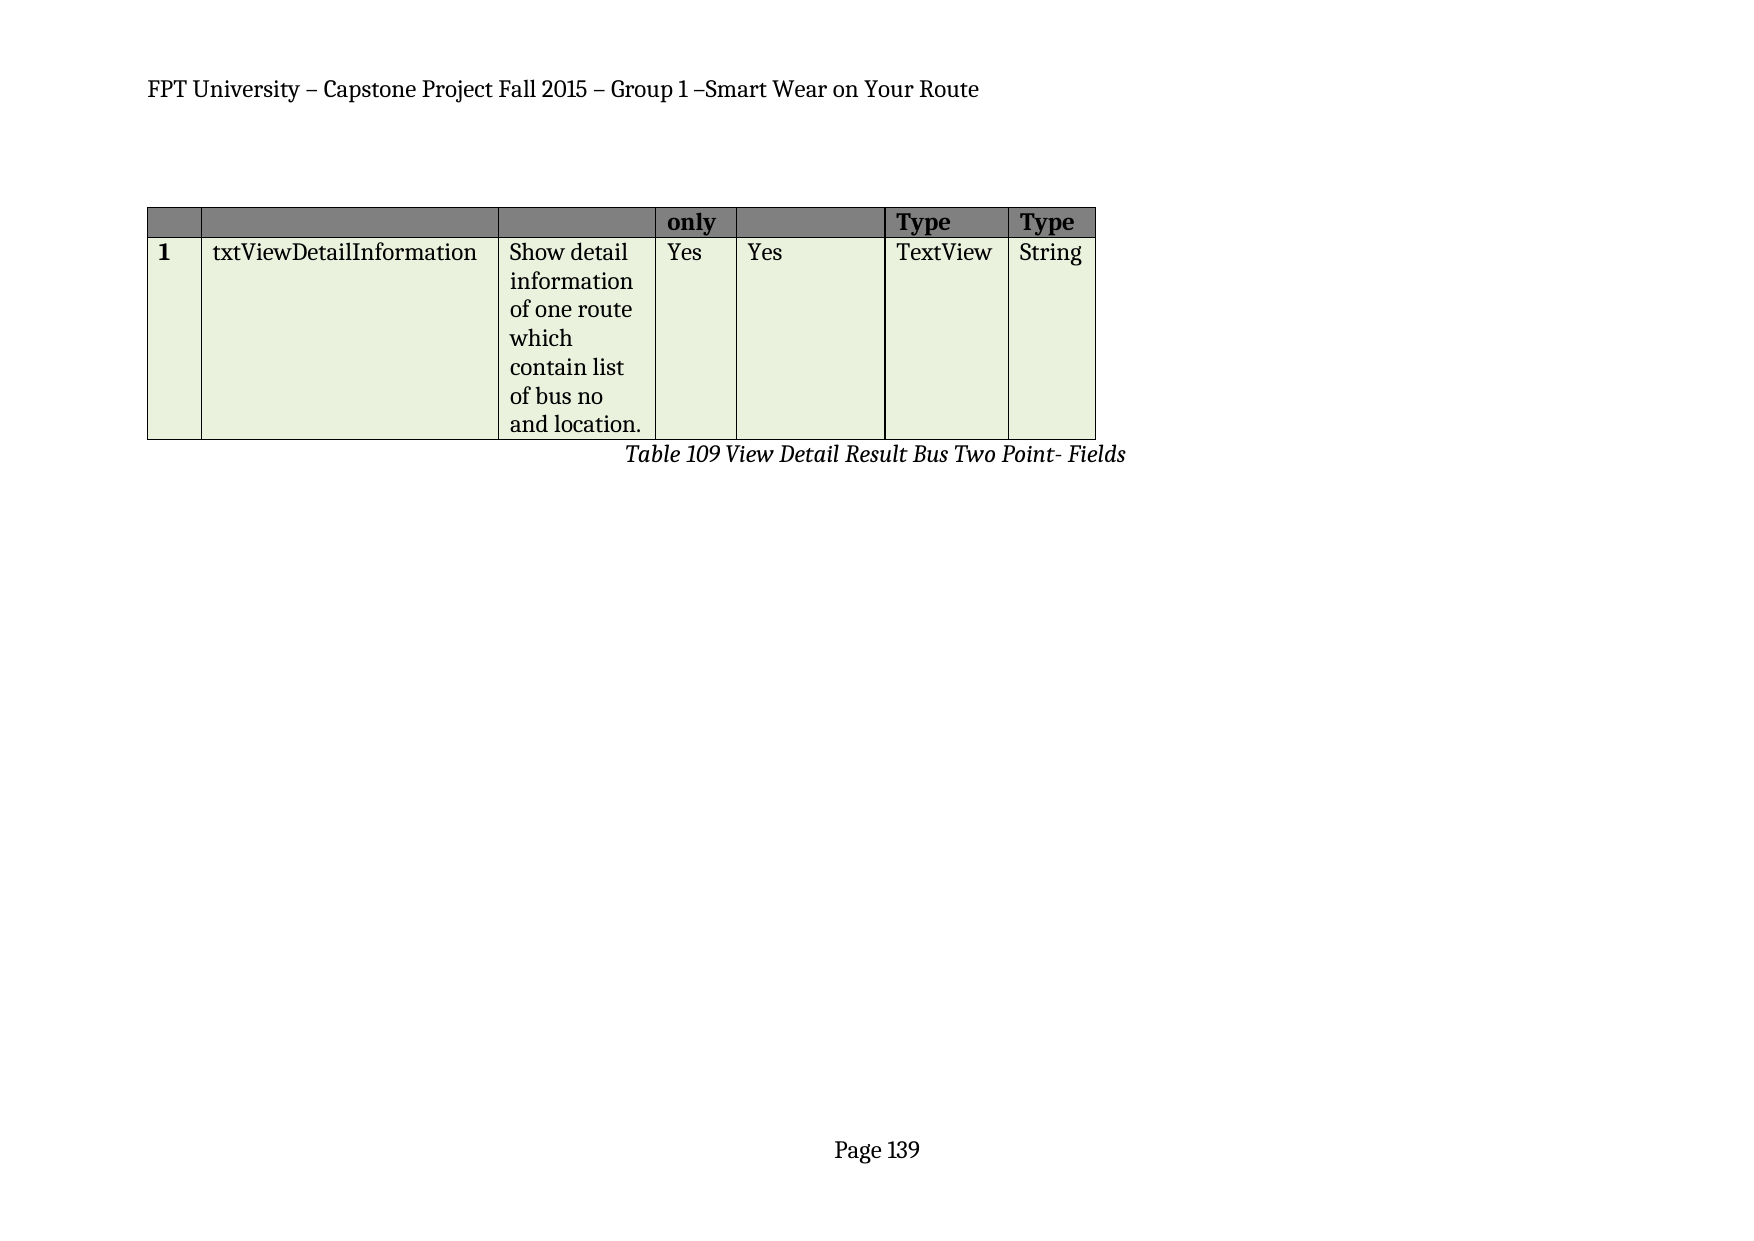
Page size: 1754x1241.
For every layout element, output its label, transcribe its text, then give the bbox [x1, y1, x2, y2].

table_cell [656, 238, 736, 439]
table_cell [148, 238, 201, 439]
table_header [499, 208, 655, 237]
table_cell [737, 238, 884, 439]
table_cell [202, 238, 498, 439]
text Table 109 View Detail Result Bus Two Point- Fields [147, 440, 1607, 469]
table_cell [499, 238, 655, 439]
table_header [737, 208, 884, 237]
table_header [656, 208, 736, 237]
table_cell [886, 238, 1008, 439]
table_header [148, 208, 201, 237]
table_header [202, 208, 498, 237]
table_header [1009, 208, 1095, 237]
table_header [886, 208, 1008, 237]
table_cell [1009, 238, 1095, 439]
